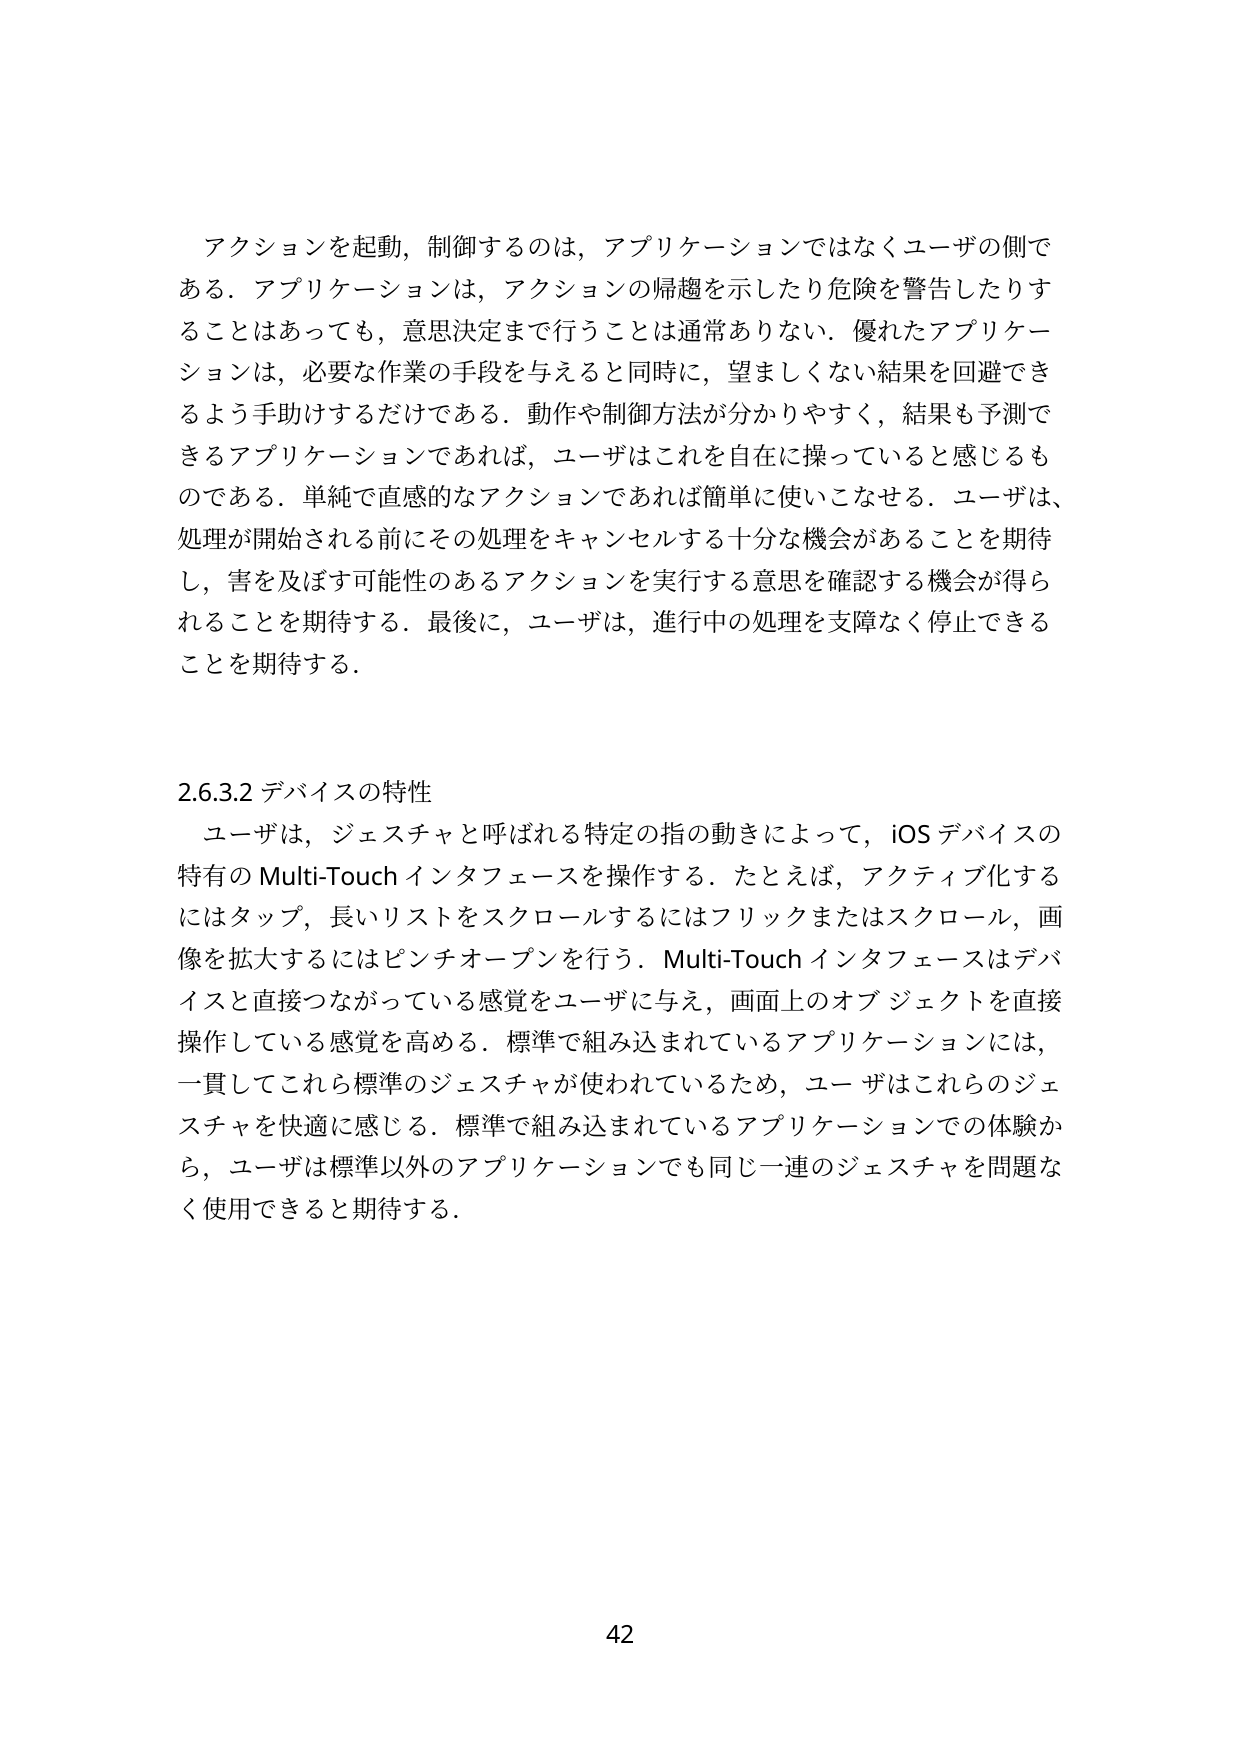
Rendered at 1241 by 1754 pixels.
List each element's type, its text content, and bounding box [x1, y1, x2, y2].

text 2.6.3.2 デバイスの特性 [177, 770, 1063, 812]
text ユーザは，ジェスチャと呼ばれる特定の指の動きによって，iOSデバイスの特有のMulti-Touchインタフェースを操作する．たとえば，アクティブ化するにはタップ，長いリストをスクロールするにはフリックまたはスクロール，画像を拡大するにはピンチオープンを行う．Multi-Touchインタフェースはデバイスと直接つながっている感覚をユーザに与え，画面上のオブ ジェクトを直接操作している感覚を高める．標準で組み込まれているアプリケーションには，一貫してこれら標準のジェスチャが使われているため，ユー ザはこれらのジェスチャを快適に感じる．標準で組み込まれているアプリケーションでの体験から，ユーザは標準以外のアプリケーションでも同じ一連のジェスチャを問題なく使用できると期待する． [177, 812, 1063, 1228]
text アクションを起動，制御するのは，アプリケーションではなくユーザの側である．アプリケーションは，アクションの帰趨を示したり危険を警告したりすることはあっても，意思決定まで行うことは通常ありない．優れたアプリケーションは，必要な作業の手段を与えると同時に，望ましくない結果を回避できるよう手助けするだけである．動作や制御方法が分かりやすく，結果も予測できるアプリケーションであれば，ユーザはこれを自在に操っていると感じるものである．単純で直感的なアクションであれば簡単に使いこなせる．ユーザは、処理が開始される前にその処理をキャンセルする十分な機会があることを期待し，害を及ぼす可能性のあるアクションを実行する意思を確認する機会が得られることを期待する．最後に，ユーザは，進行中の処理を支障なく停止できることを期待する． [177, 225, 1063, 683]
